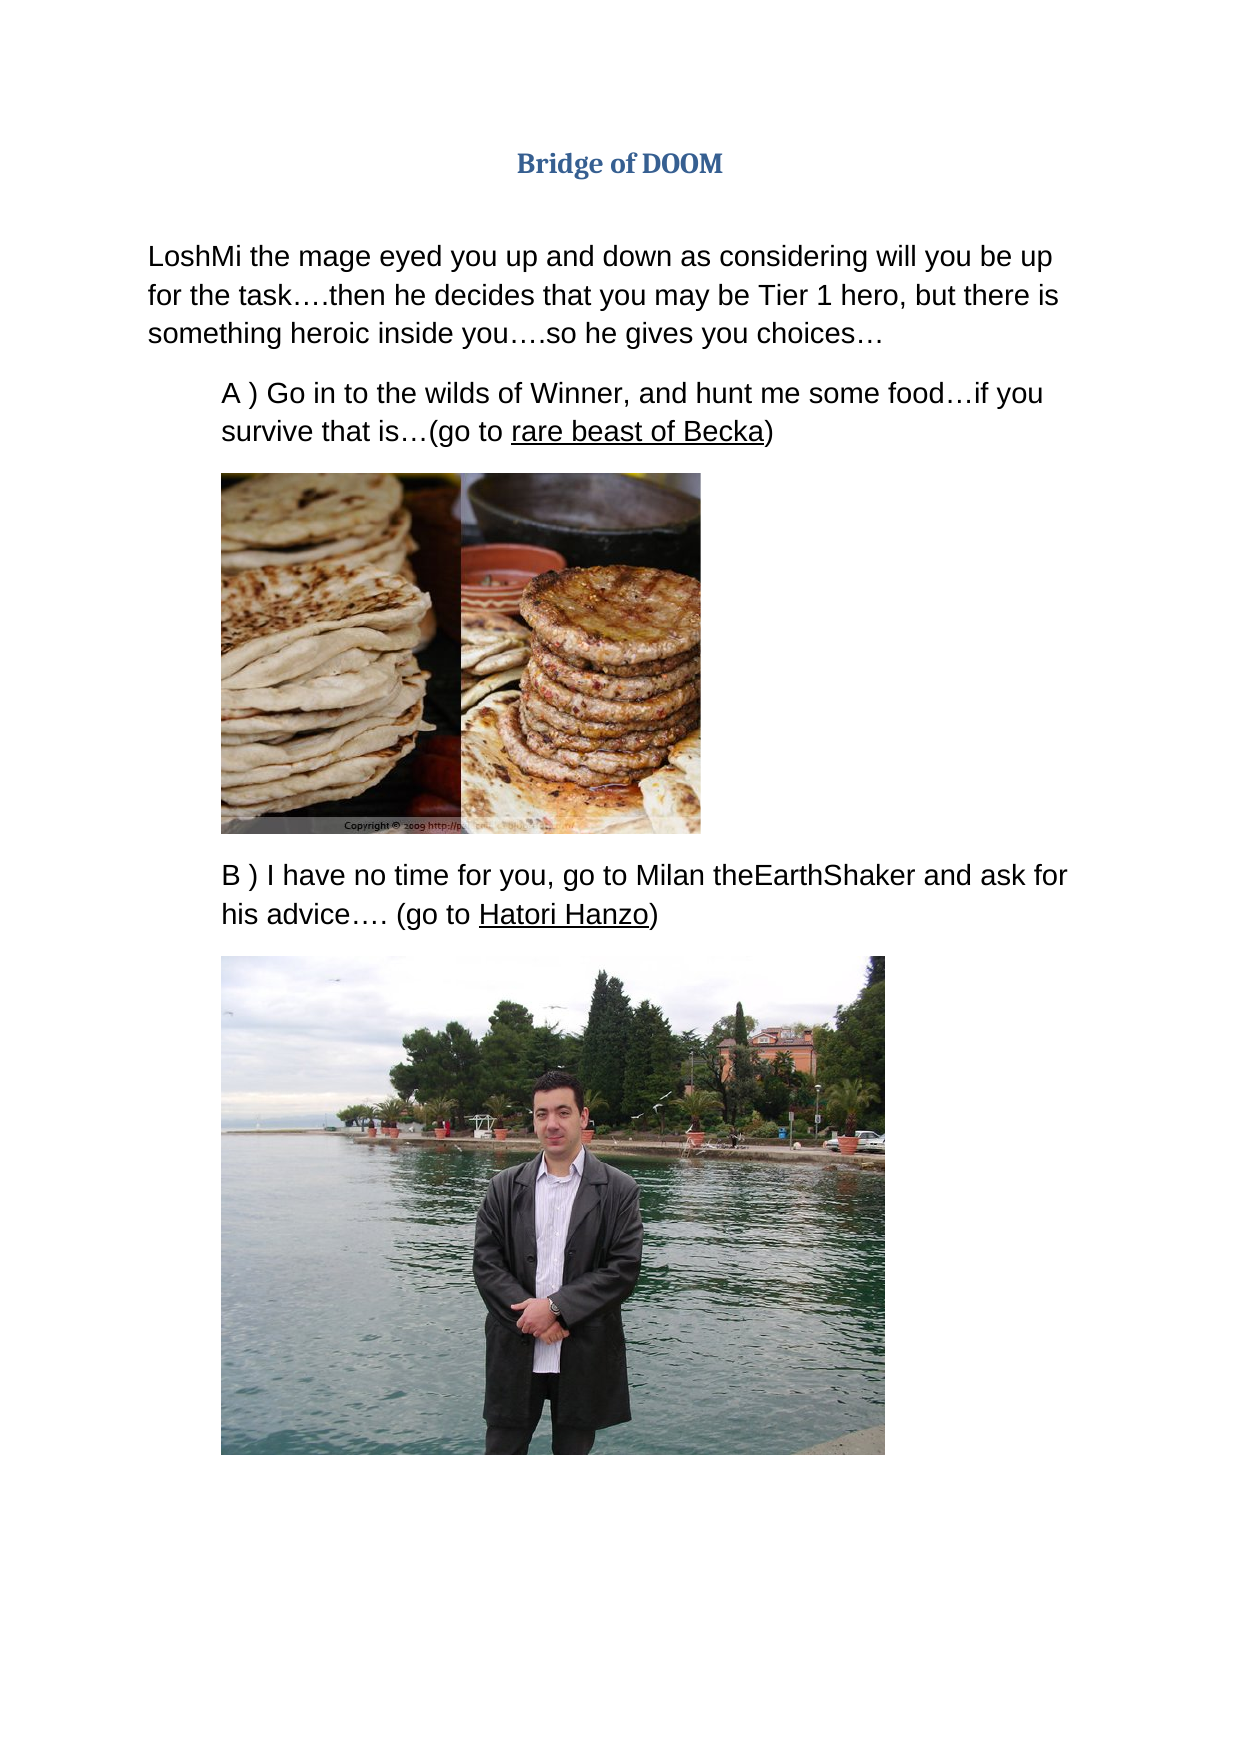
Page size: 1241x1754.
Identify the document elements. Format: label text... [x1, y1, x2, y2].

text A ) Go in to the wilds of Winner, and hunt me some food…if you survive that is…(go to rare beast of Becka) [221, 376, 1093, 448]
subtitle Bridge of DOOM [148, 148, 1093, 181]
picture [221, 956, 885, 1455]
text LoshMi the mage eyed you up and down as considering will you be up for the task….then he decides that you may be Tier 1 hero, but there is something heroic inside you….so he gives you choices… [148, 239, 1093, 350]
text B ) I have no time for you, go to Milan theEarthShaker and ask for his advice…. (go to Hatori Hanzo) [221, 858, 1093, 930]
picture [221, 473, 701, 834]
